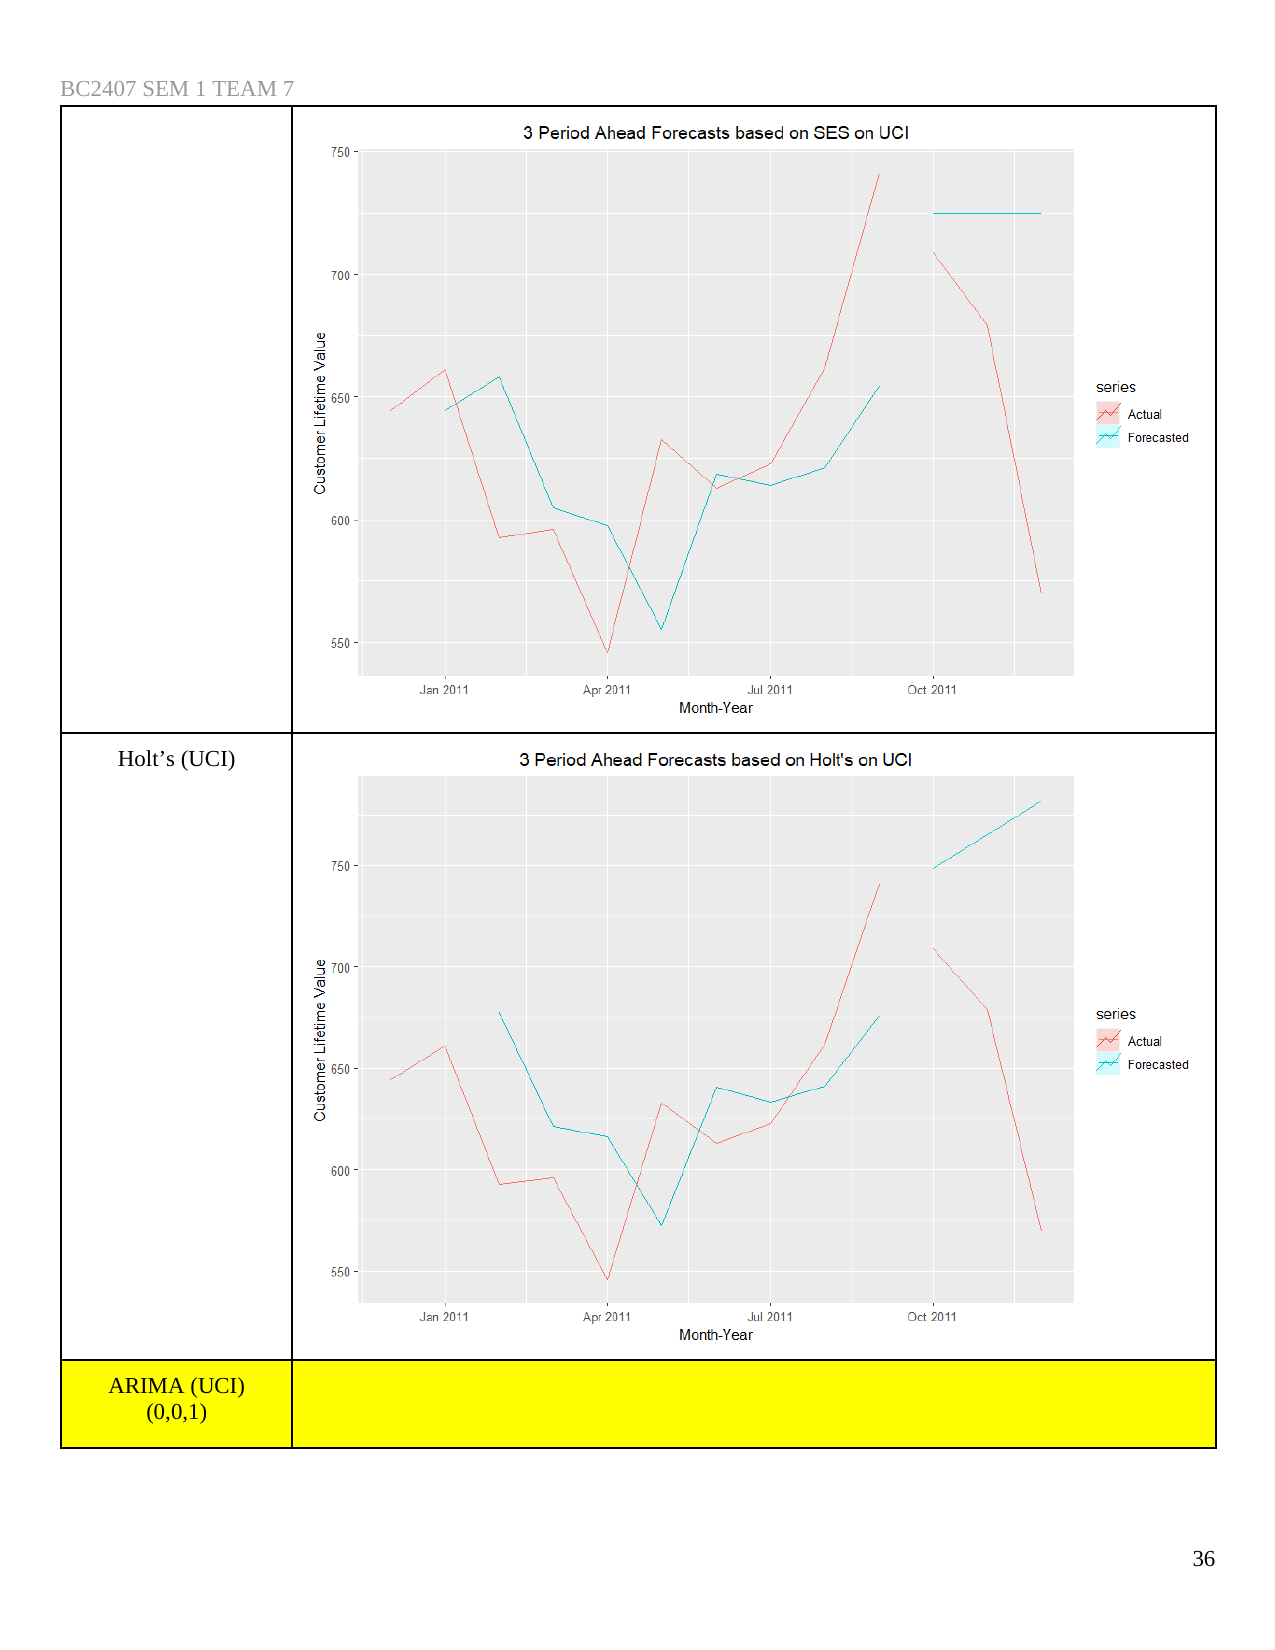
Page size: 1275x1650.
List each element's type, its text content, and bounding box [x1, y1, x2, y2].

table_cell ARIMA (UCI) (0,0,1) [62, 1361, 291, 1447]
table_cell [293, 1361, 1215, 1447]
table_cell Holt’s (UCI) [62, 734, 291, 1359]
picture [305, 744, 1203, 1349]
table_cell [293, 734, 1215, 1359]
picture [305, 117, 1203, 722]
